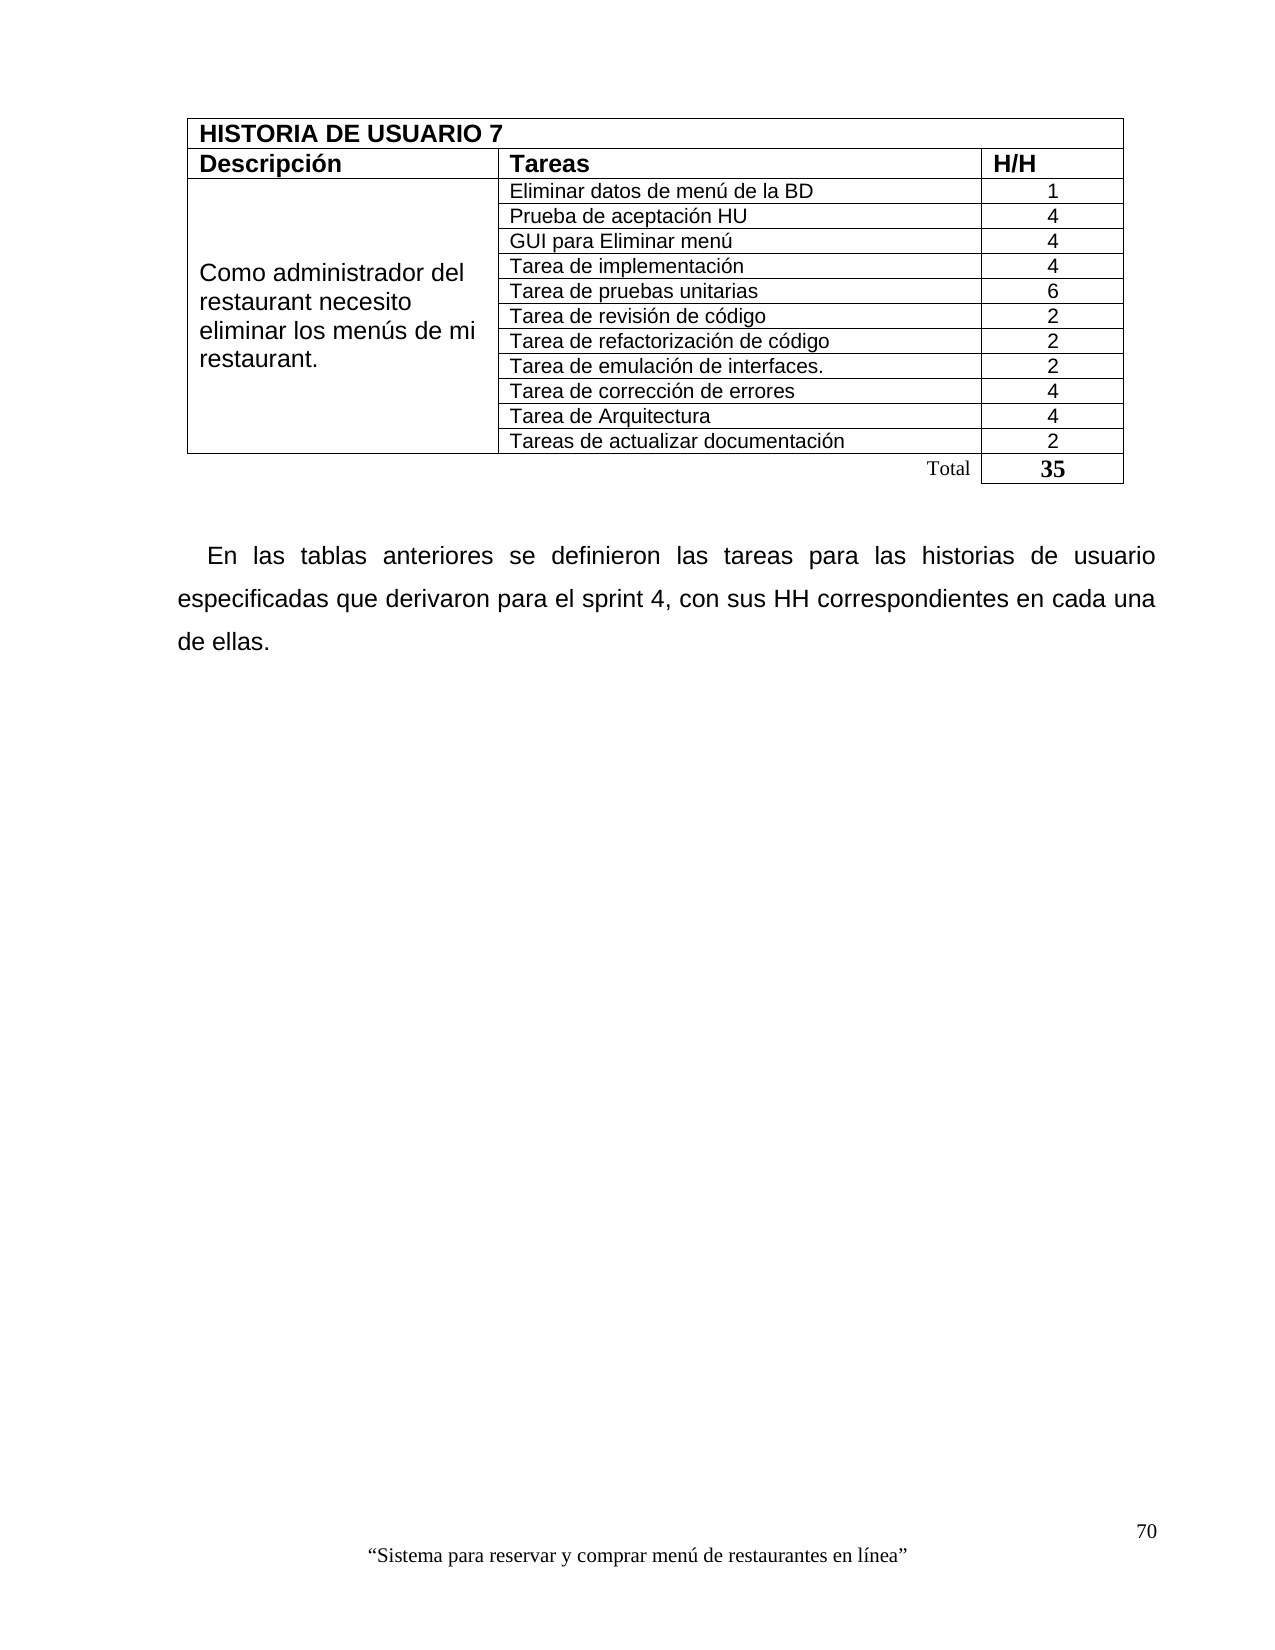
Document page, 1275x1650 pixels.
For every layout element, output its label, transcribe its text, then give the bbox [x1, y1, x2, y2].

table_cell 4 [982, 379, 1123, 403]
table_cell Prueba de aceptación HU [499, 204, 981, 228]
table_cell Descripción [188, 149, 498, 178]
table_cell 2 [982, 329, 1123, 353]
table_cell 2 [982, 354, 1123, 378]
table_cell Eliminar datos de menú de la BD [499, 179, 981, 203]
table_cell Tarea de refactorización de código [499, 329, 981, 353]
table_cell H/H [982, 149, 1123, 178]
text En las tablas anteriores se definieron las tareas para las historias de usuario especificadas que derivaron para el sprint 4, con sus HH correspondientes en cada una de ellas. [177, 541, 1157, 656]
table_cell Tarea de emulación de interfaces. [499, 354, 981, 378]
table_cell Como administrador del restaurant necesito eliminar los menús de mi restaurant. [188, 179, 498, 453]
table_cell 2 [982, 429, 1123, 453]
table_cell Tareas de actualizar documentación [499, 429, 981, 453]
table_cell 4 [982, 254, 1123, 278]
table_cell 4 [982, 204, 1123, 228]
table_cell Tareas [499, 149, 981, 178]
table_cell 4 [982, 229, 1123, 253]
table_header HISTORIA DE USUARIO 7 [188, 119, 1123, 148]
table_cell 35 [982, 454, 1123, 482]
table_cell Tarea de Arquitectura [499, 404, 981, 428]
table_cell 4 [982, 404, 1123, 428]
table_cell GUI para Eliminar menú [499, 229, 981, 253]
table_cell 6 [982, 279, 1123, 303]
table_cell Tarea de pruebas unitarias [499, 279, 981, 303]
table_cell Tarea de implementación [499, 254, 981, 278]
table_cell Tarea de revisión de código [499, 304, 981, 328]
table_cell Total [188, 454, 981, 482]
table_cell Tarea de corrección de errores [499, 379, 981, 403]
table_cell 2 [982, 304, 1123, 328]
table_cell 1 [982, 179, 1123, 203]
